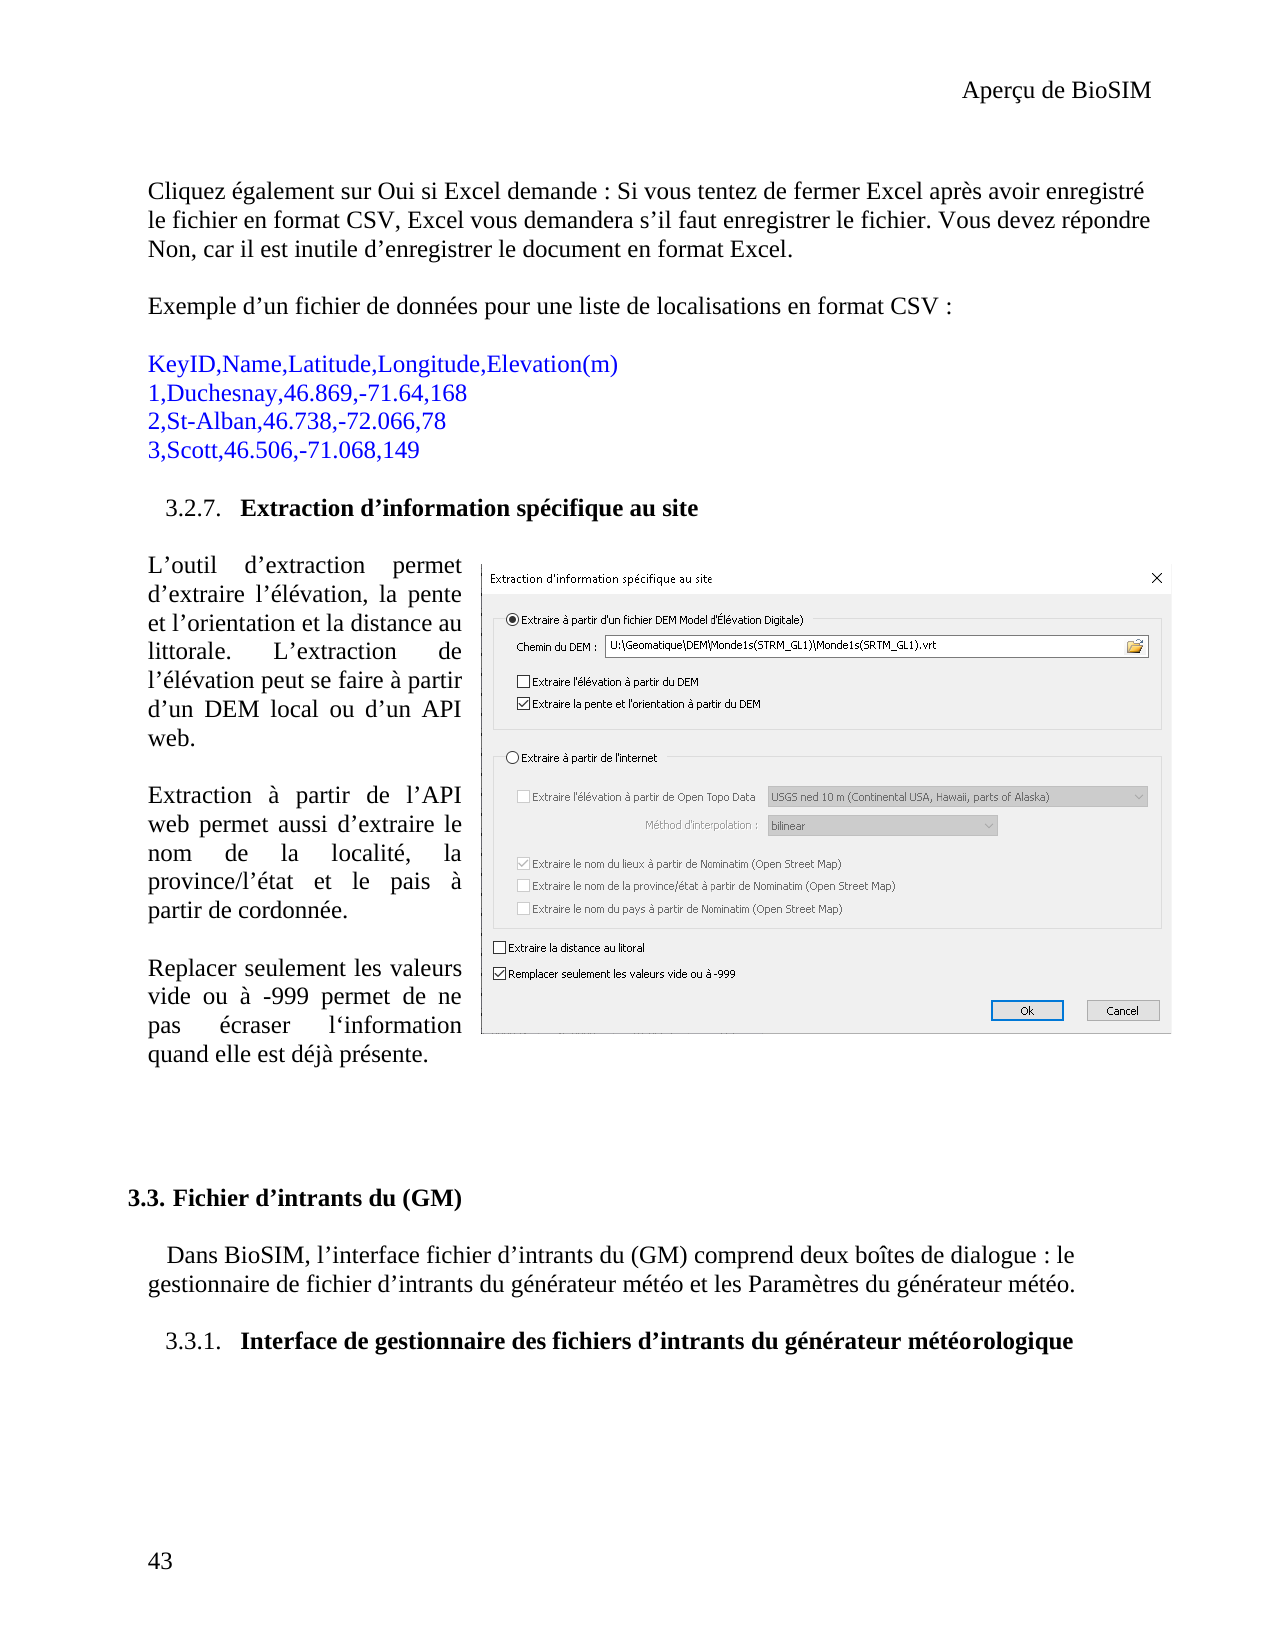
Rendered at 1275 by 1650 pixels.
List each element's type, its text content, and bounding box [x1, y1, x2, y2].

text Exemple d’un fichier de données pour une liste de localisations en format CSV : [148, 291, 1152, 320]
text L’outil d’extraction permet d’extraire l’élévation, la pente et l’orientation et la distance au littorale. L’extraction de l’élévation peut se faire à partir d’un DEM local ou d’un API web. [148, 550, 1152, 751]
text 1,Duchesnay,46.869,-71.64,168 2,St-Alban,46.738,-72.066,78 3,Scott,46.506,-71.068,149 [148, 378, 1152, 464]
text Replacer seulement les valeurs vide ou à -999 permet de ne pas écraser l‘information quand elle est déjà présente. [148, 953, 1152, 1068]
subtitle Extraction d’information spécifique au site [165, 493, 1152, 521]
text KeyID,Name,Latitude,Longitude,Elevation(m) [148, 349, 1152, 378]
text Extraction à partir de l’API web permet aussi d’extraire le nom de la localité, la province/l’état et le pais à partir de cordonnée. [148, 780, 481, 924]
text Cliquez également sur Oui si Excel demande : Si vous tentez de fermer Excel après avoir enregistré le fichier en format CSV, Excel vous demandera s’il faut enregistrer le fichier. Vous devez répondre Non, car il est inutile d’enregistrer le document en format Excel. [148, 176, 1152, 263]
picture [481, 564, 1172, 1034]
text Dans BioSIM, l’interface fichier d’intrants du (GM) comprend deux boîtes de dialogue : le gestionnaire de fichier d’intrants du générateur météo et les Paramètres du générateur météo. [148, 1240, 1152, 1298]
subtitle Fichier d’intrants du (GM) [128, 1183, 1152, 1211]
subtitle Interface de gestionnaire des fichiers d’intrants du générateur météorologique [165, 1326, 1152, 1355]
